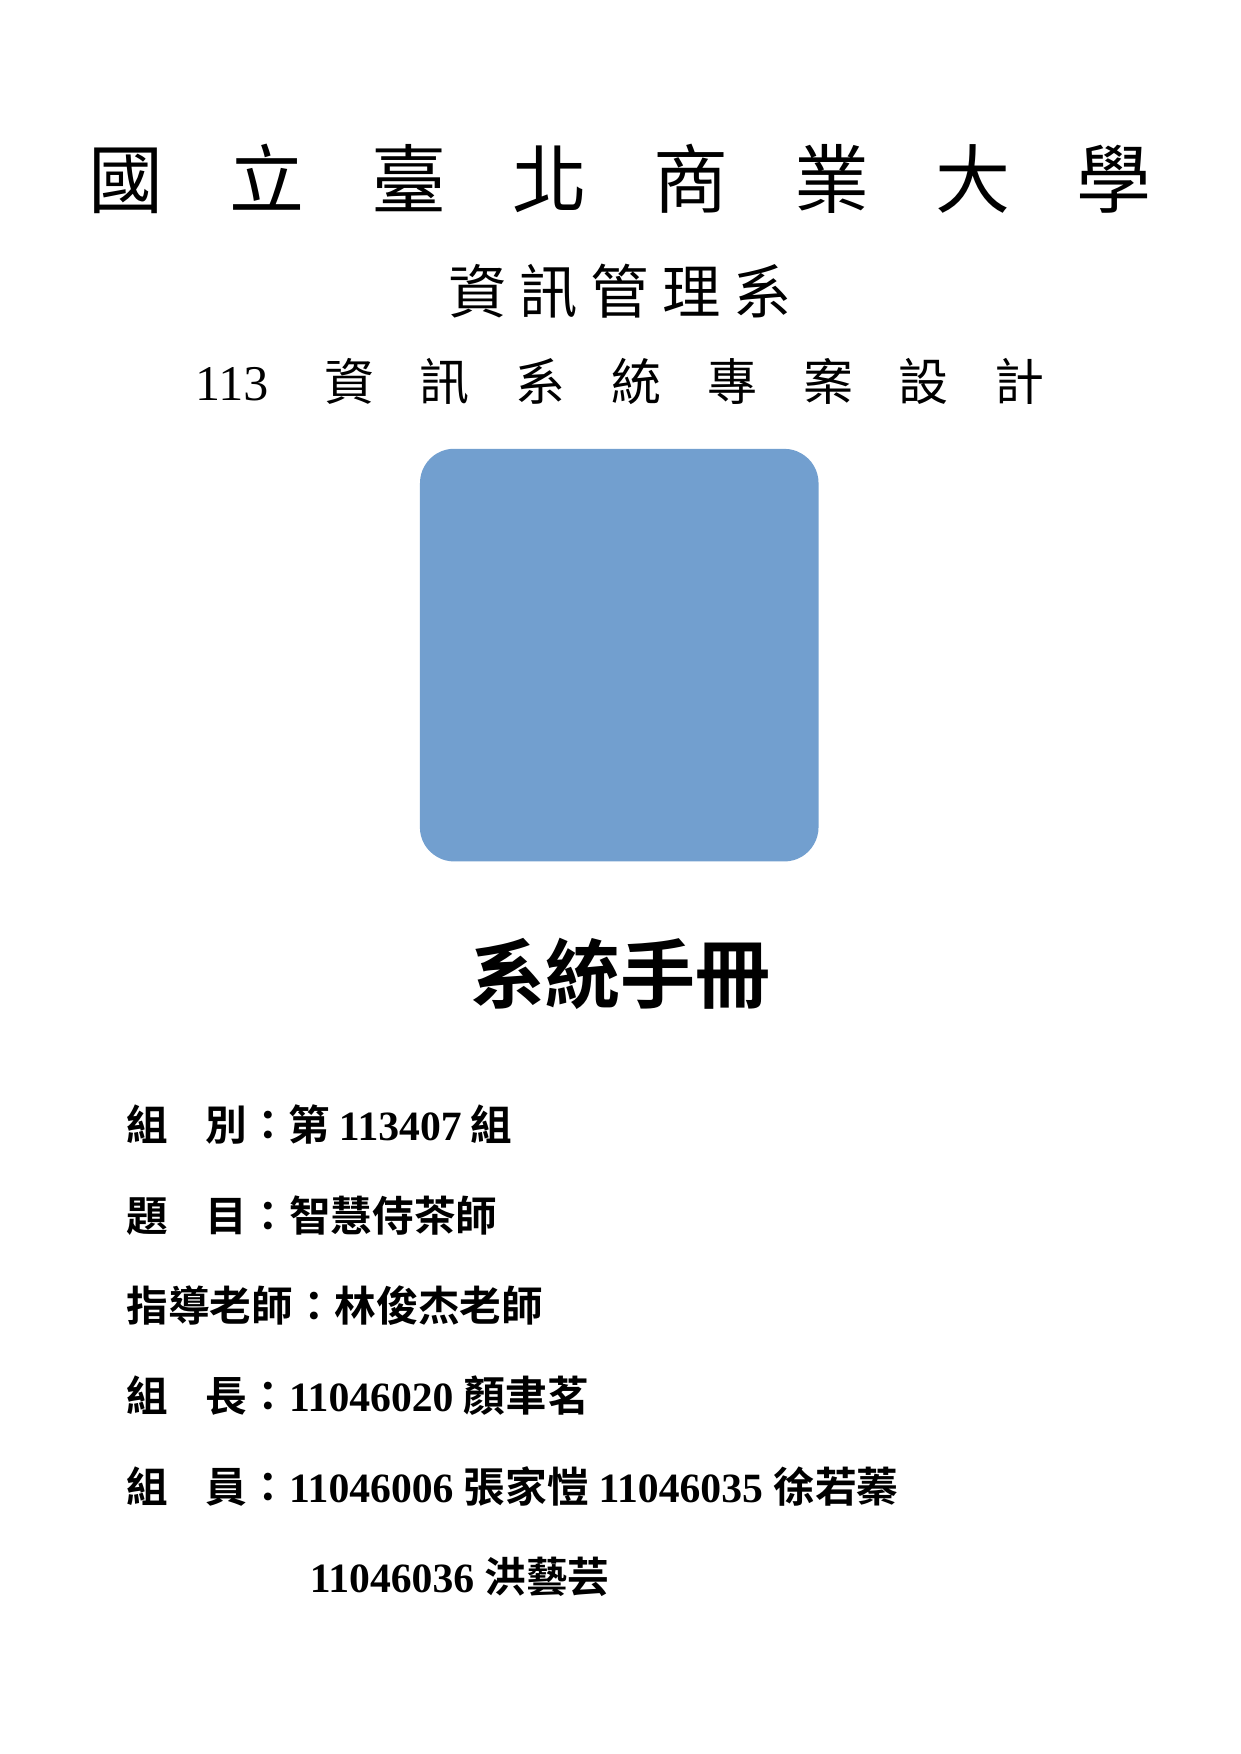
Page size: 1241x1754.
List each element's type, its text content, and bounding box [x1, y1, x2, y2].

text 題 目：智慧侍茶師 [126, 1183, 1152, 1243]
text 113資訊系統專案設計 [195, 333, 1045, 424]
text 組 長：11046020 顏聿茗 [126, 1363, 1152, 1424]
text 資 訊 管 理 系 [89, 243, 1152, 333]
text 組 員：11046006 張家愷 11046035 徐若蓁 [126, 1454, 1152, 1514]
text 指導老師：林俊杰老師 [126, 1273, 1152, 1333]
text 組 別：第113407組 [126, 1092, 1152, 1152]
text 國立臺北商業大學 [89, 107, 1152, 243]
text 系統手冊 [89, 902, 1152, 1038]
text 11046036 洪藝芸 [289, 1544, 1152, 1604]
